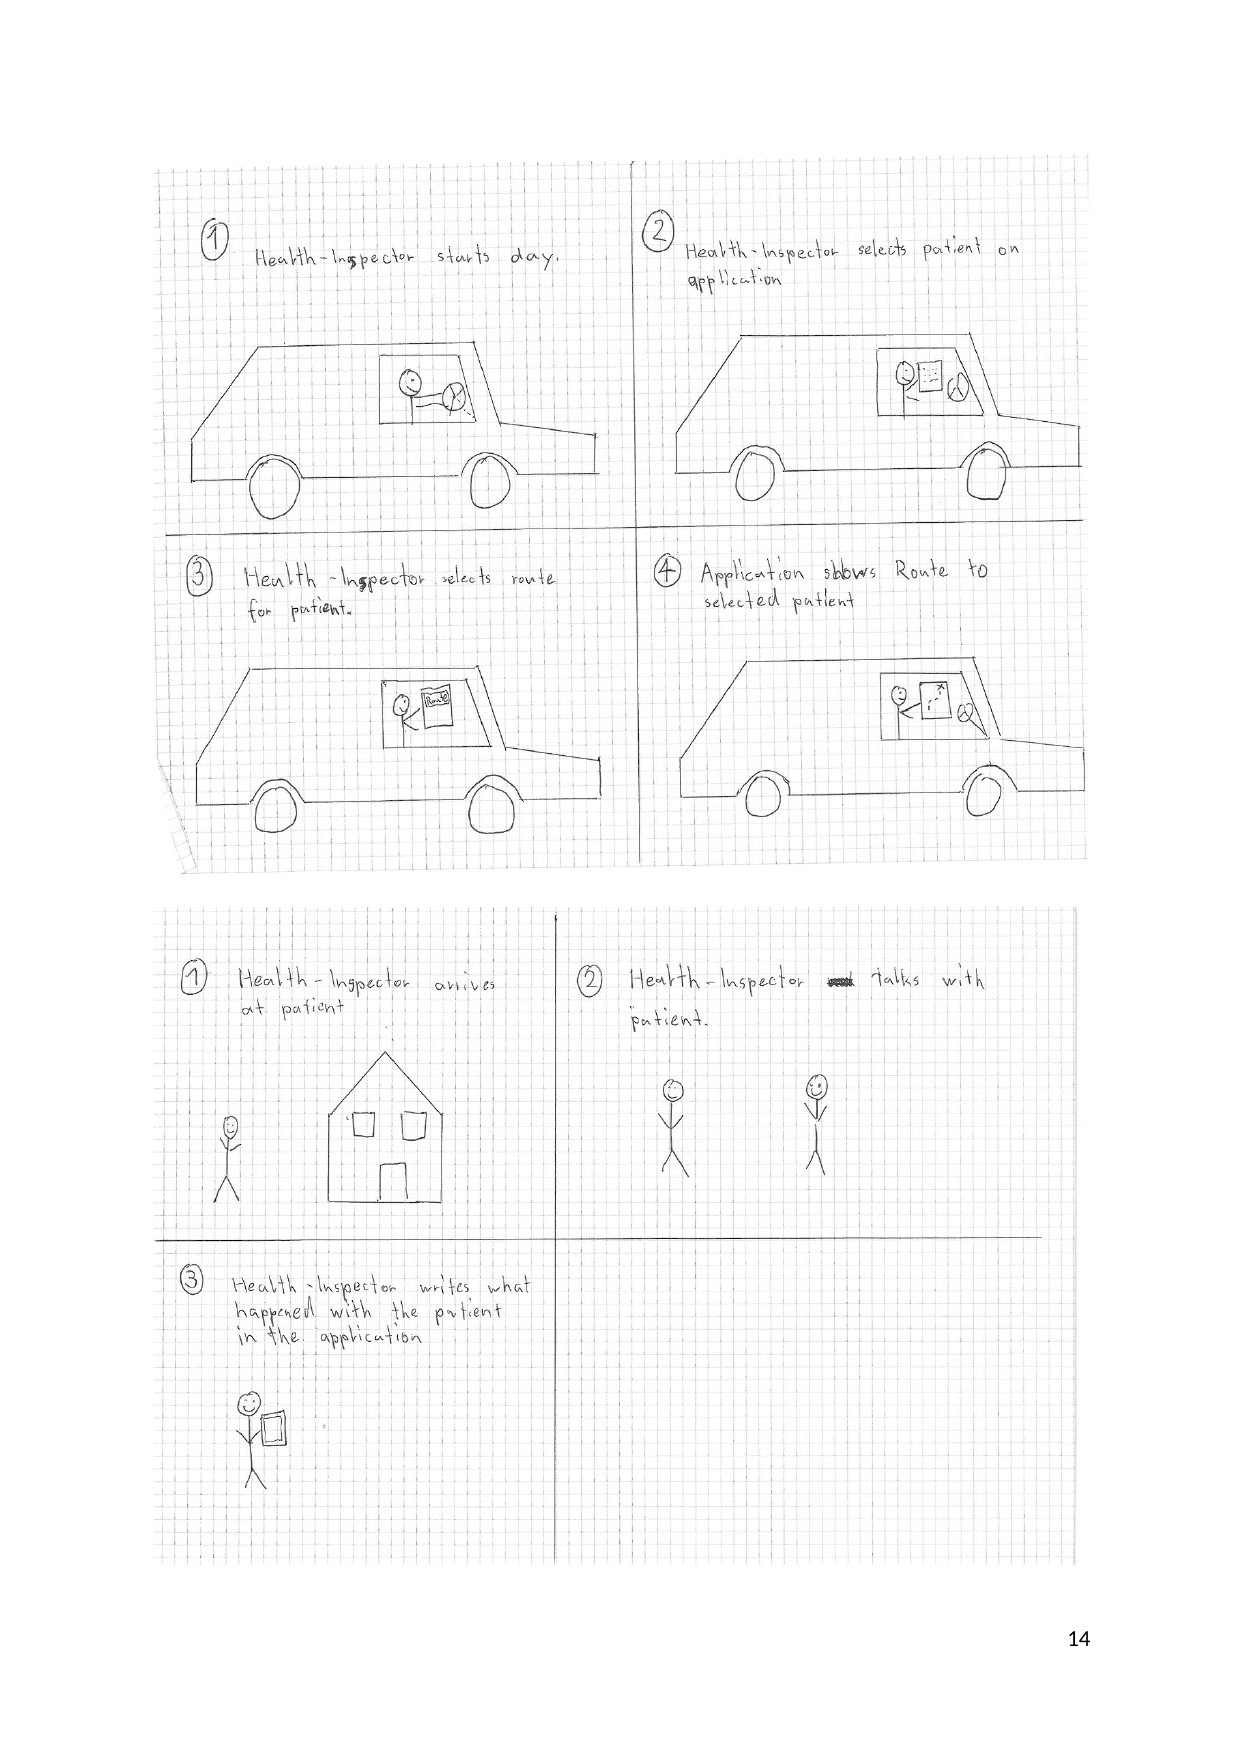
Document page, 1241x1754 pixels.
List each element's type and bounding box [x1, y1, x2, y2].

picture [150, 901, 1089, 1566]
picture [150, 150, 1091, 877]
